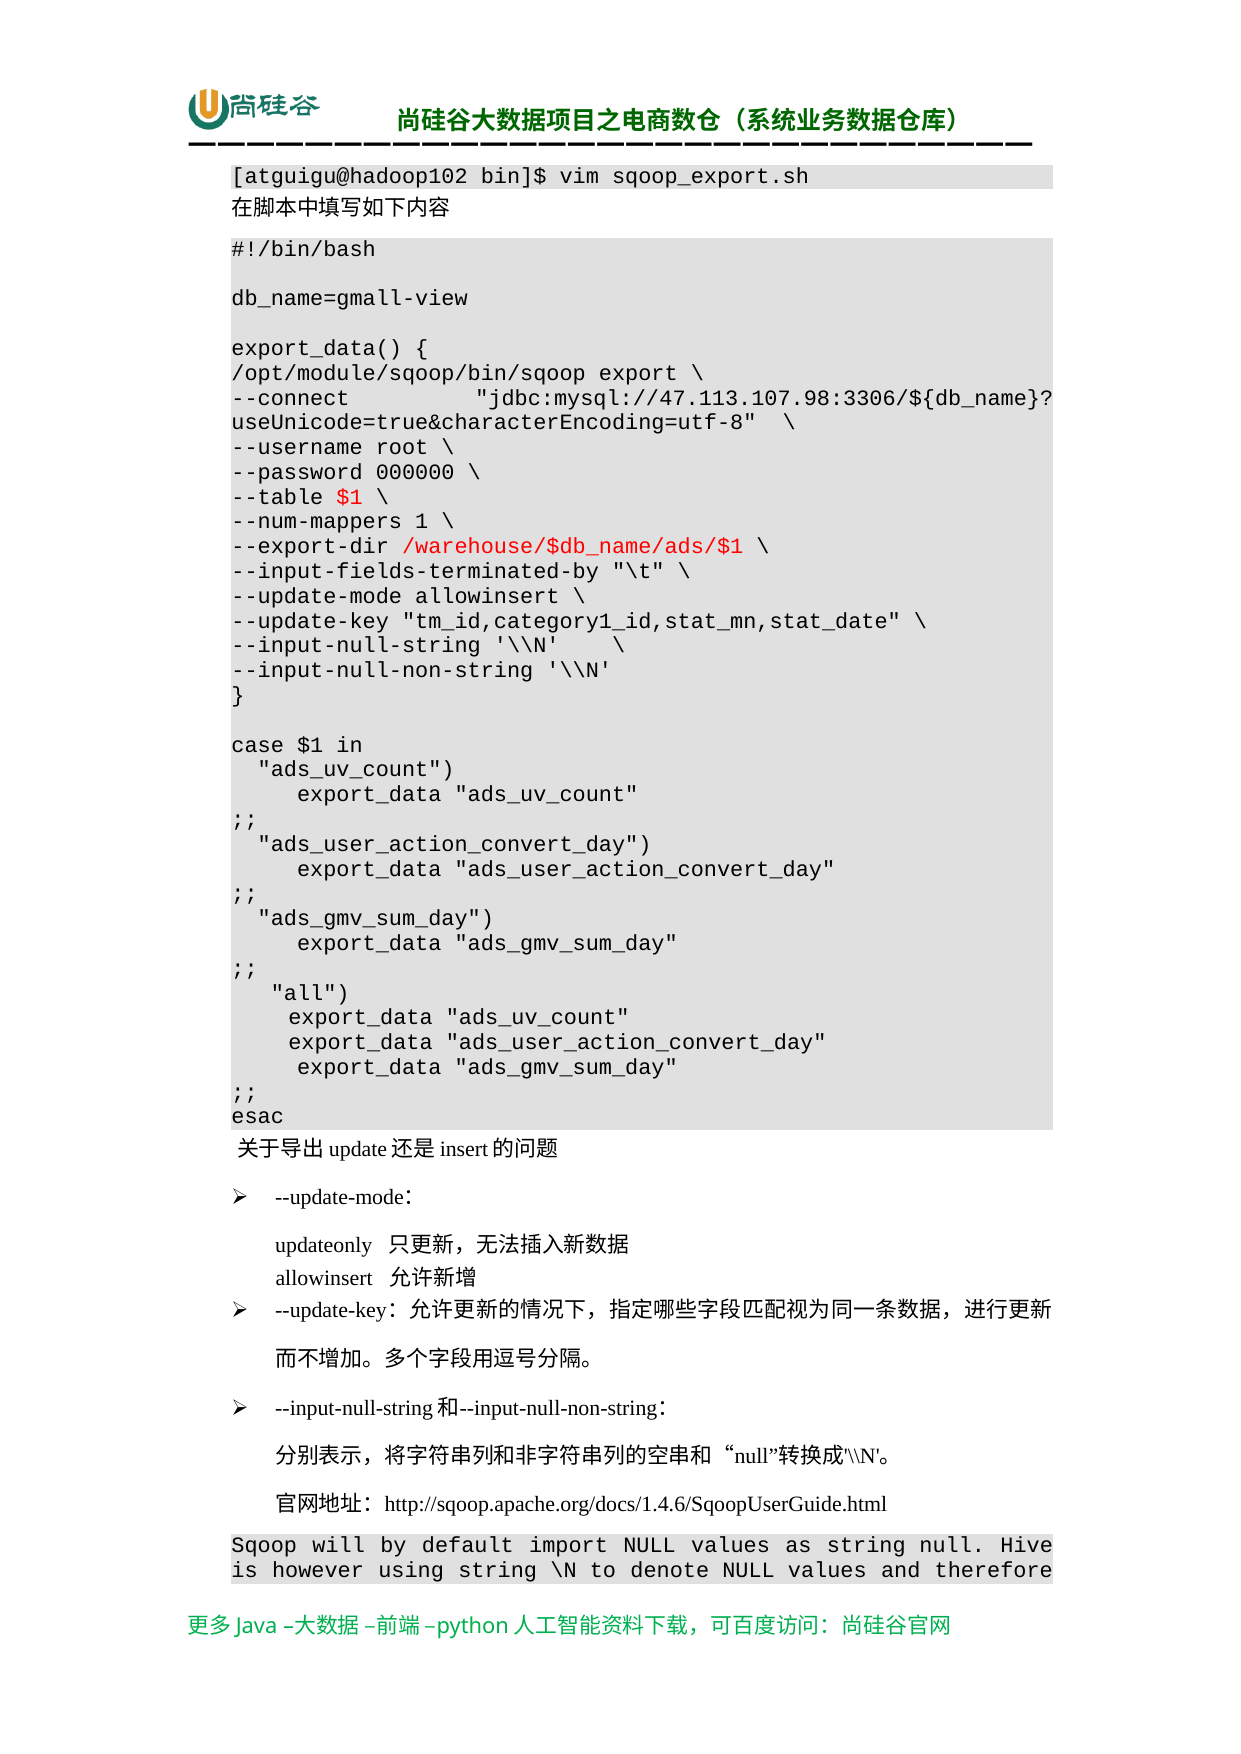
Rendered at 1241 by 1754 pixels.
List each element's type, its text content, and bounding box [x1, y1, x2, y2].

text esac [231, 1106, 1053, 1130]
text case $1 in [231, 734, 1053, 758]
text export_data "ads_uv_count" [231, 783, 1053, 808]
text #!/bin/bash [231, 238, 1053, 263]
text /opt/module/sqoop/bin/sqoop export \ [231, 362, 1053, 387]
text [atguigu@hadoop102 bin]$ vim sqoop_export.sh [231, 165, 1053, 189]
text db_name=gmall-view [231, 287, 1053, 312]
text --table $1 \ [231, 486, 1053, 511]
text --password 000000 \ [231, 461, 1053, 486]
text --input-null-non-string '\\N' [231, 659, 1053, 684]
text ;; [231, 957, 1053, 982]
text ;; [231, 882, 1053, 907]
text ;; [231, 1081, 1053, 1106]
list --update-key：允许更新的情况下，指定哪些字段匹配视为同一条数据，进行更新而不增加。多个字段用逗号分隔。 [231, 1292, 1053, 1373]
text export_data "ads_uv_count" [231, 1006, 1053, 1031]
text allowinsert 允许新增 [187, 1259, 1053, 1292]
text "all") [231, 982, 1053, 1006]
text 官网地址：http://sqoop.apache.org/docs/1.4.6/SqoopUserGuide.html [231, 1486, 1053, 1518]
picture [187, 88, 320, 130]
text export_data "ads_user_action_convert_day" [231, 1031, 1053, 1056]
text "ads_user_action_convert_day") [231, 833, 1053, 858]
text --update-key "tm_id,category1_id,stat_mn,stat_date" \ [231, 610, 1053, 634]
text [231, 1534, 1053, 1584]
list --input-null-string和--input-null-non-string： [231, 1389, 1053, 1422]
text export_data "ads_gmv_sum_day" [231, 932, 1053, 957]
text --export-dir /warehouse/$db_name/ads/$1 \ [231, 535, 1053, 560]
text export_data "ads_user_action_convert_day" [231, 858, 1053, 882]
text 在脚本中填写如下内容 [187, 189, 1053, 222]
text ;; [231, 808, 1053, 833]
text --num-mappers 1 \ [231, 511, 1053, 535]
text } [231, 684, 1053, 709]
text --username root \ [231, 436, 1053, 461]
text export_data "ads_gmv_sum_day" [231, 1056, 1053, 1081]
text export_data() { [231, 337, 1053, 362]
text --input-null-string '\\N' \ [231, 634, 1053, 659]
list --update-mode： [231, 1179, 1053, 1211]
text 分别表示，将字符串列和非字符串列的空串和“null”转换成'\\N'。 [231, 1437, 1053, 1470]
text "ads_gmv_sum_day") [231, 907, 1053, 932]
text 关于导出update还是insert的问题 [187, 1130, 1053, 1163]
text --connect "jdbc:mysql://47.113.107.98:3306/${db_name}?useUnicode=true&characterEncoding=utf-8" \ [231, 387, 1053, 436]
text "ads_uv_count") [231, 758, 1053, 783]
text --update-mode allowinsert \ [231, 585, 1053, 610]
text updateonly 只更新，无法插入新数据 [231, 1227, 1053, 1259]
text --input-fields-terminated-by "\t" \ [231, 560, 1053, 585]
